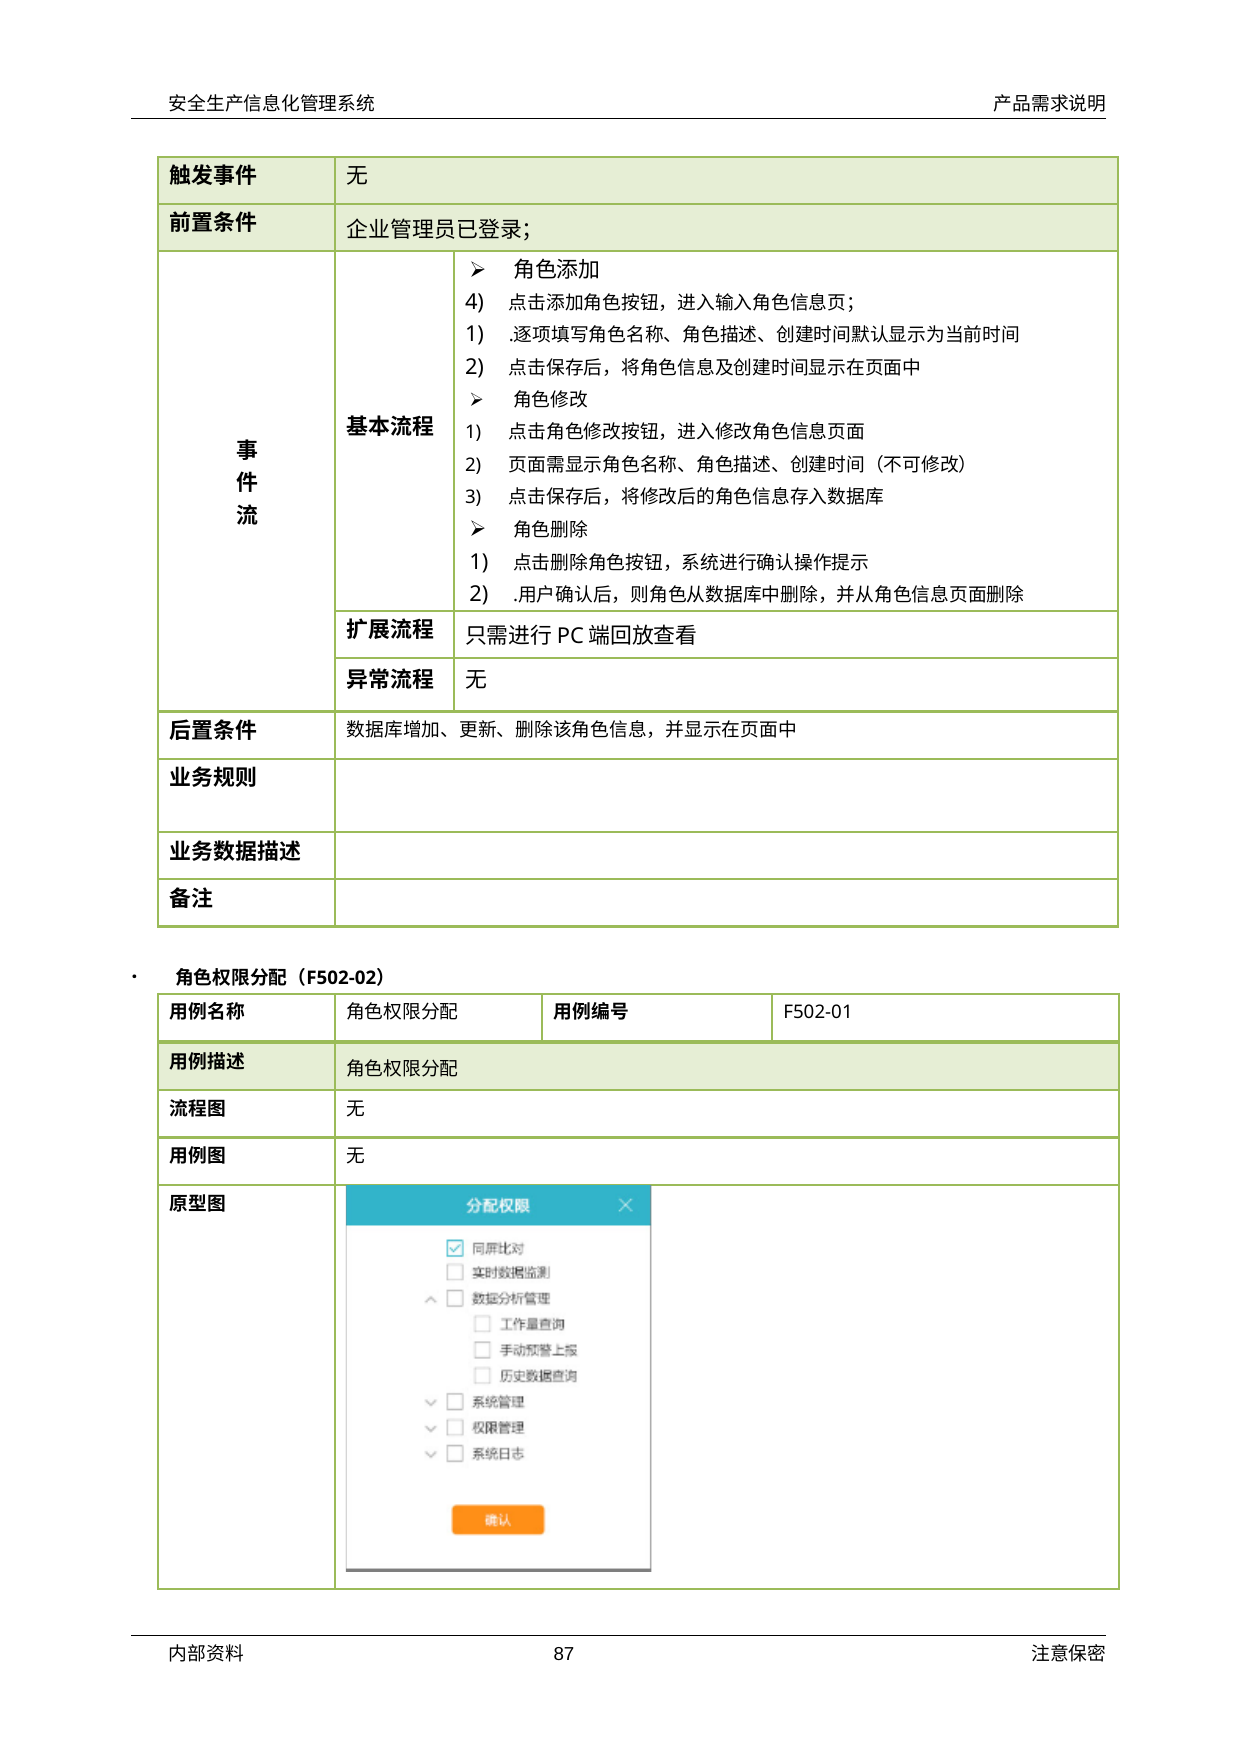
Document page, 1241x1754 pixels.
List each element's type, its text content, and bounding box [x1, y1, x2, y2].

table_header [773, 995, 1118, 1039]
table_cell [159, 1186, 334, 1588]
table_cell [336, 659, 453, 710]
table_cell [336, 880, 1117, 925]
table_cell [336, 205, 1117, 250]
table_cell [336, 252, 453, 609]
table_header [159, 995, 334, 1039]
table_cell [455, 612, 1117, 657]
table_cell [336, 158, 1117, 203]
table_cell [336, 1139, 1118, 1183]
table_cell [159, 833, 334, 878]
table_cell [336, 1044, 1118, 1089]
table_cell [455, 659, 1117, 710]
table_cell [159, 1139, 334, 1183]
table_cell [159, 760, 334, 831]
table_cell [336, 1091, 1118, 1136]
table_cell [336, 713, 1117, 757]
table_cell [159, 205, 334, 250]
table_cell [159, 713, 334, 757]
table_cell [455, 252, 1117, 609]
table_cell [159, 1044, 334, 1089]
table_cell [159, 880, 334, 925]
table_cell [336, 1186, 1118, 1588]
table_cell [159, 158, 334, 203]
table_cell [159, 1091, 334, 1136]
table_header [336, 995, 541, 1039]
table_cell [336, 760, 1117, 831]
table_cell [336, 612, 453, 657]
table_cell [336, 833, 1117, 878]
picture [345, 1185, 652, 1572]
list 角色权限分配（F502-02） [131, 960, 1106, 992]
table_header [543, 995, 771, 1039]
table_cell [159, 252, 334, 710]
